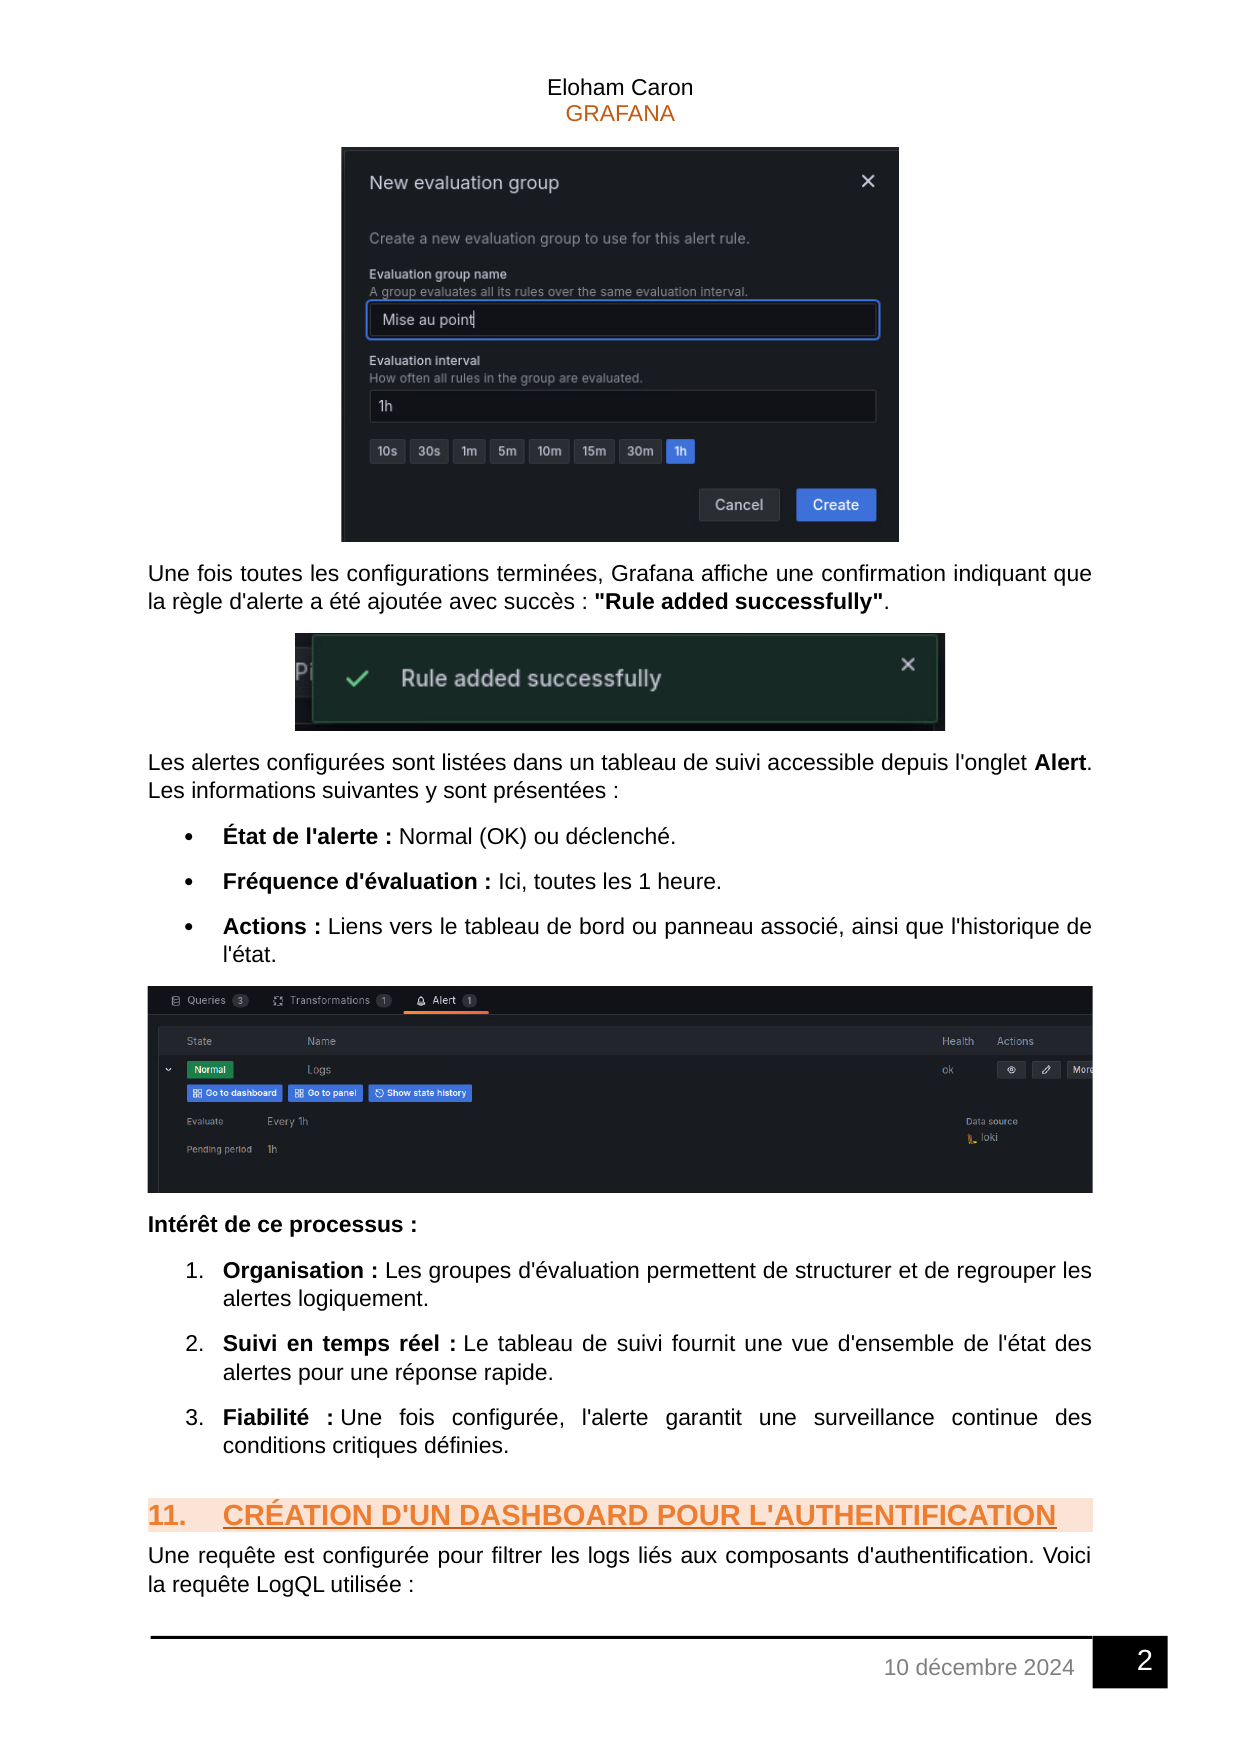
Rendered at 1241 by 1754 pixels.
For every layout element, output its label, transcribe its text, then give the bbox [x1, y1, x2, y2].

list État de l'alerte : Normal (OK) ou déclenché. [185, 823, 1093, 849]
text Une requête est configurée pour filtrer les logs liés aux composants d'authentification. Voici la requête LogQL utilisée : [148, 1542, 1093, 1597]
list Fiabilité : Une fois configurée, l'alerte garantit une surveillance continue des conditions critiques définies. [185, 1404, 1093, 1458]
list Fréquence d'évaluation : Ici, toutes les 1 heure. [185, 868, 1093, 894]
text Intérêt de ce processus : [148, 1211, 1093, 1238]
subtitle CRÉATION D'UN DASHBOARD POUR L'AUTHENTIFICATION [148, 1498, 1093, 1532]
list Suivi en temps réel : Le tableau de suivi fournit une vue d'ensemble de l'état des alertes pour une réponse rapide. [185, 1330, 1093, 1385]
list Actions : Liens vers le tableau de bord ou panneau associé, ainsi que l'historique de l'état. [185, 913, 1093, 968]
list Organisation : Les groupes d'évaluation permettent de structurer et de regrouper les alertes logiquement. [185, 1257, 1093, 1311]
picture [295, 633, 946, 731]
text Les alertes configurées sont listées dans un tableau de suivi accessible depuis l'onglet Alert. Les informations suivantes y sont présentées : [148, 749, 1093, 804]
picture [341, 147, 899, 542]
picture [147, 986, 1093, 1193]
text Une fois toutes les configurations terminées, Grafana affiche une confirmation indiquant que la règle d'alerte a été ajoutée avec succès : "Rule added successfully". [148, 560, 1093, 615]
